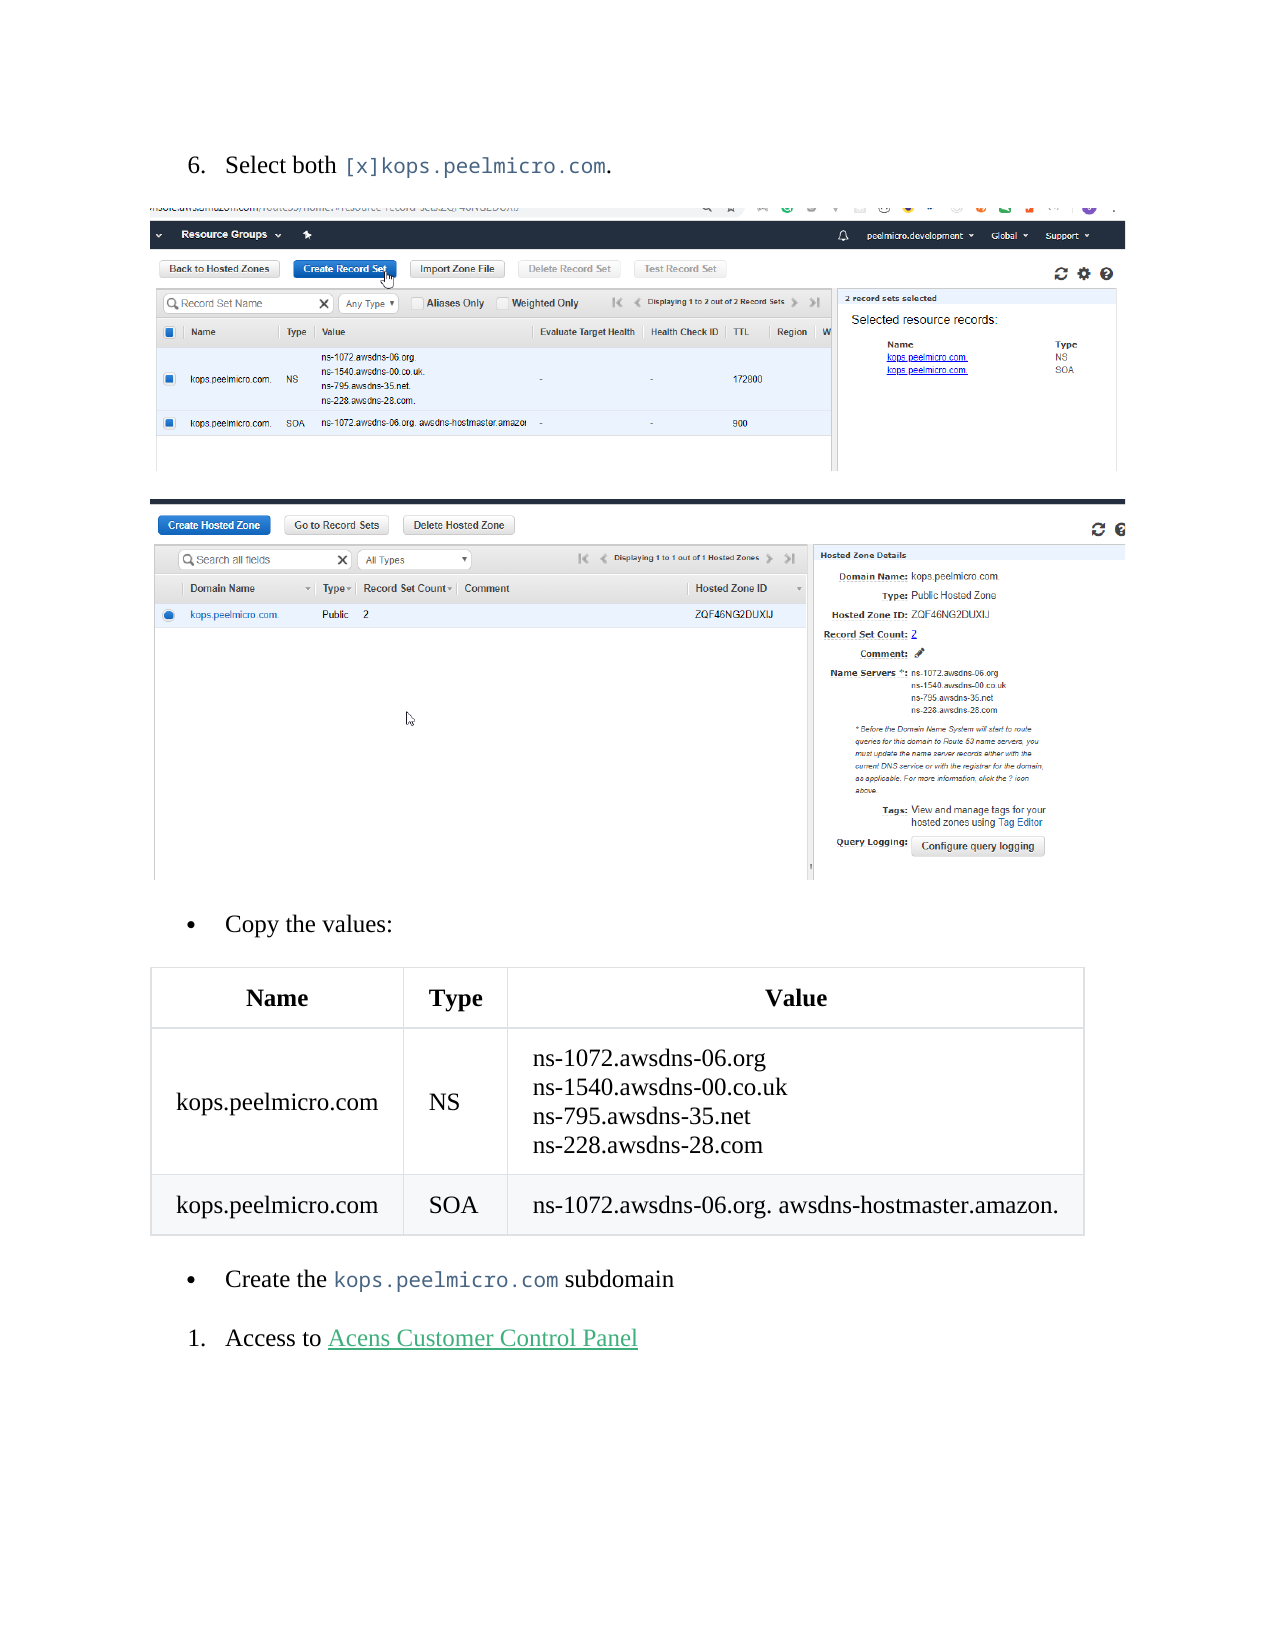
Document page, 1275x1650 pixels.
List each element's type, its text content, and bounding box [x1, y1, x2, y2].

picture [150, 499, 1125, 880]
list Copy the values: [187, 909, 1125, 937]
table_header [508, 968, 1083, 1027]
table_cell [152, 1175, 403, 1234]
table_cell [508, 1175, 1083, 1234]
list Access to Acens Customer Control Panel [187, 1323, 1125, 1352]
picture [150, 208, 1125, 471]
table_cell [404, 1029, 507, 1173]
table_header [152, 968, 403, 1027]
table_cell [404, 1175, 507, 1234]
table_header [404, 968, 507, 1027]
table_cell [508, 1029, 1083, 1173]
list Create the kops.peelmicro.com subdomain [187, 1264, 1125, 1294]
list Select both [x]kops.peelmicro.com. [187, 150, 1125, 179]
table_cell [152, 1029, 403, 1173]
